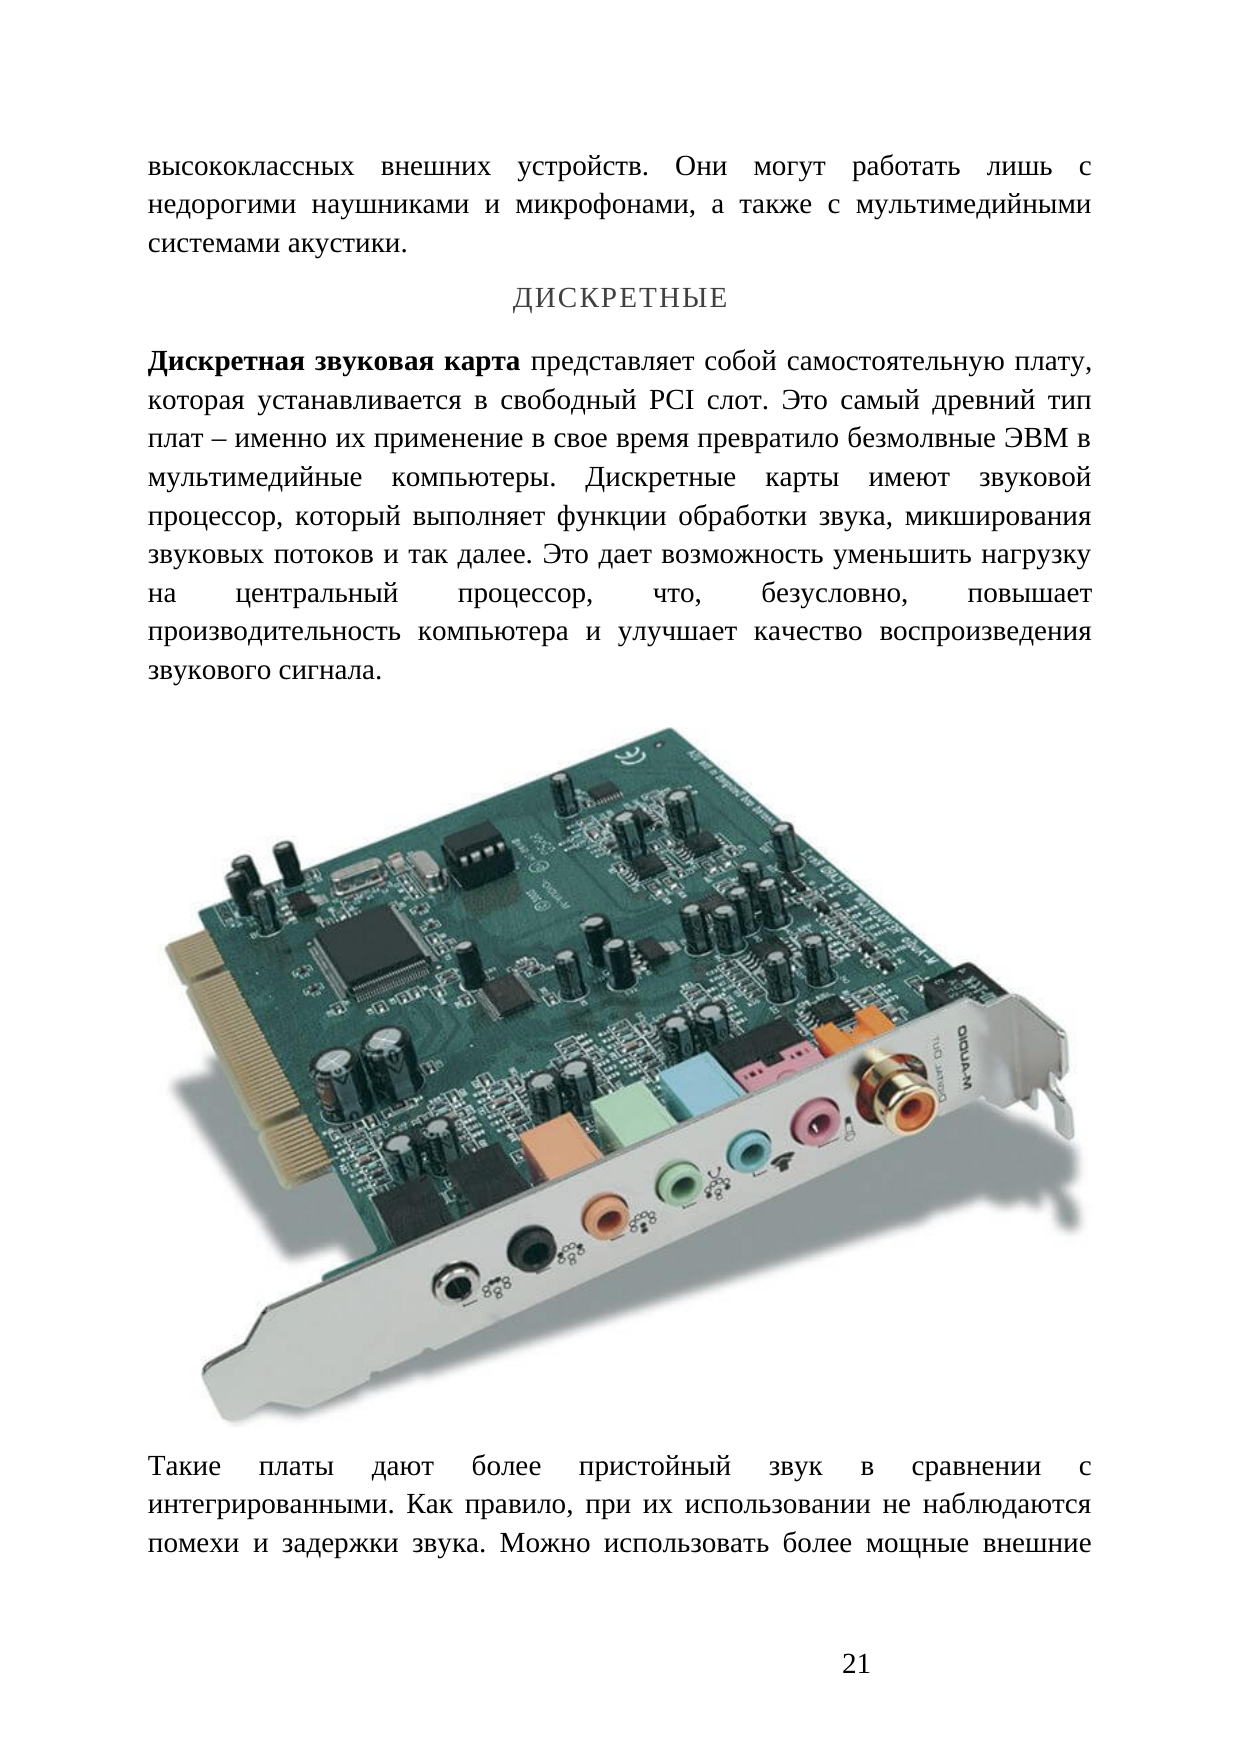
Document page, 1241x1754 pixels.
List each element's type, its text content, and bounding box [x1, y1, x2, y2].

text Дискретная звуковая карта представляет собой самостоятельную плату, которая устанавливается в свободный PCI слот. Это самый древний тип плат – именно их применение в свое время превратило безмолвные ЭВМ в мультимедийные компьютеры. Дискретные карты имеют звуковой процессор, который выполняет функции обработки звука, микширования звуковых потоков и так далее. Это дает возможность уменьшить нагрузку на центральный процессор, что, безусловно, повышает производительность компьютера и улучшает качество воспроизведения звукового сигнала. [148, 343, 1092, 685]
subtitle Дискретные [148, 280, 1092, 313]
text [148, 1448, 1092, 1559]
picture [147, 707, 1093, 1427]
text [148, 148, 1092, 258]
